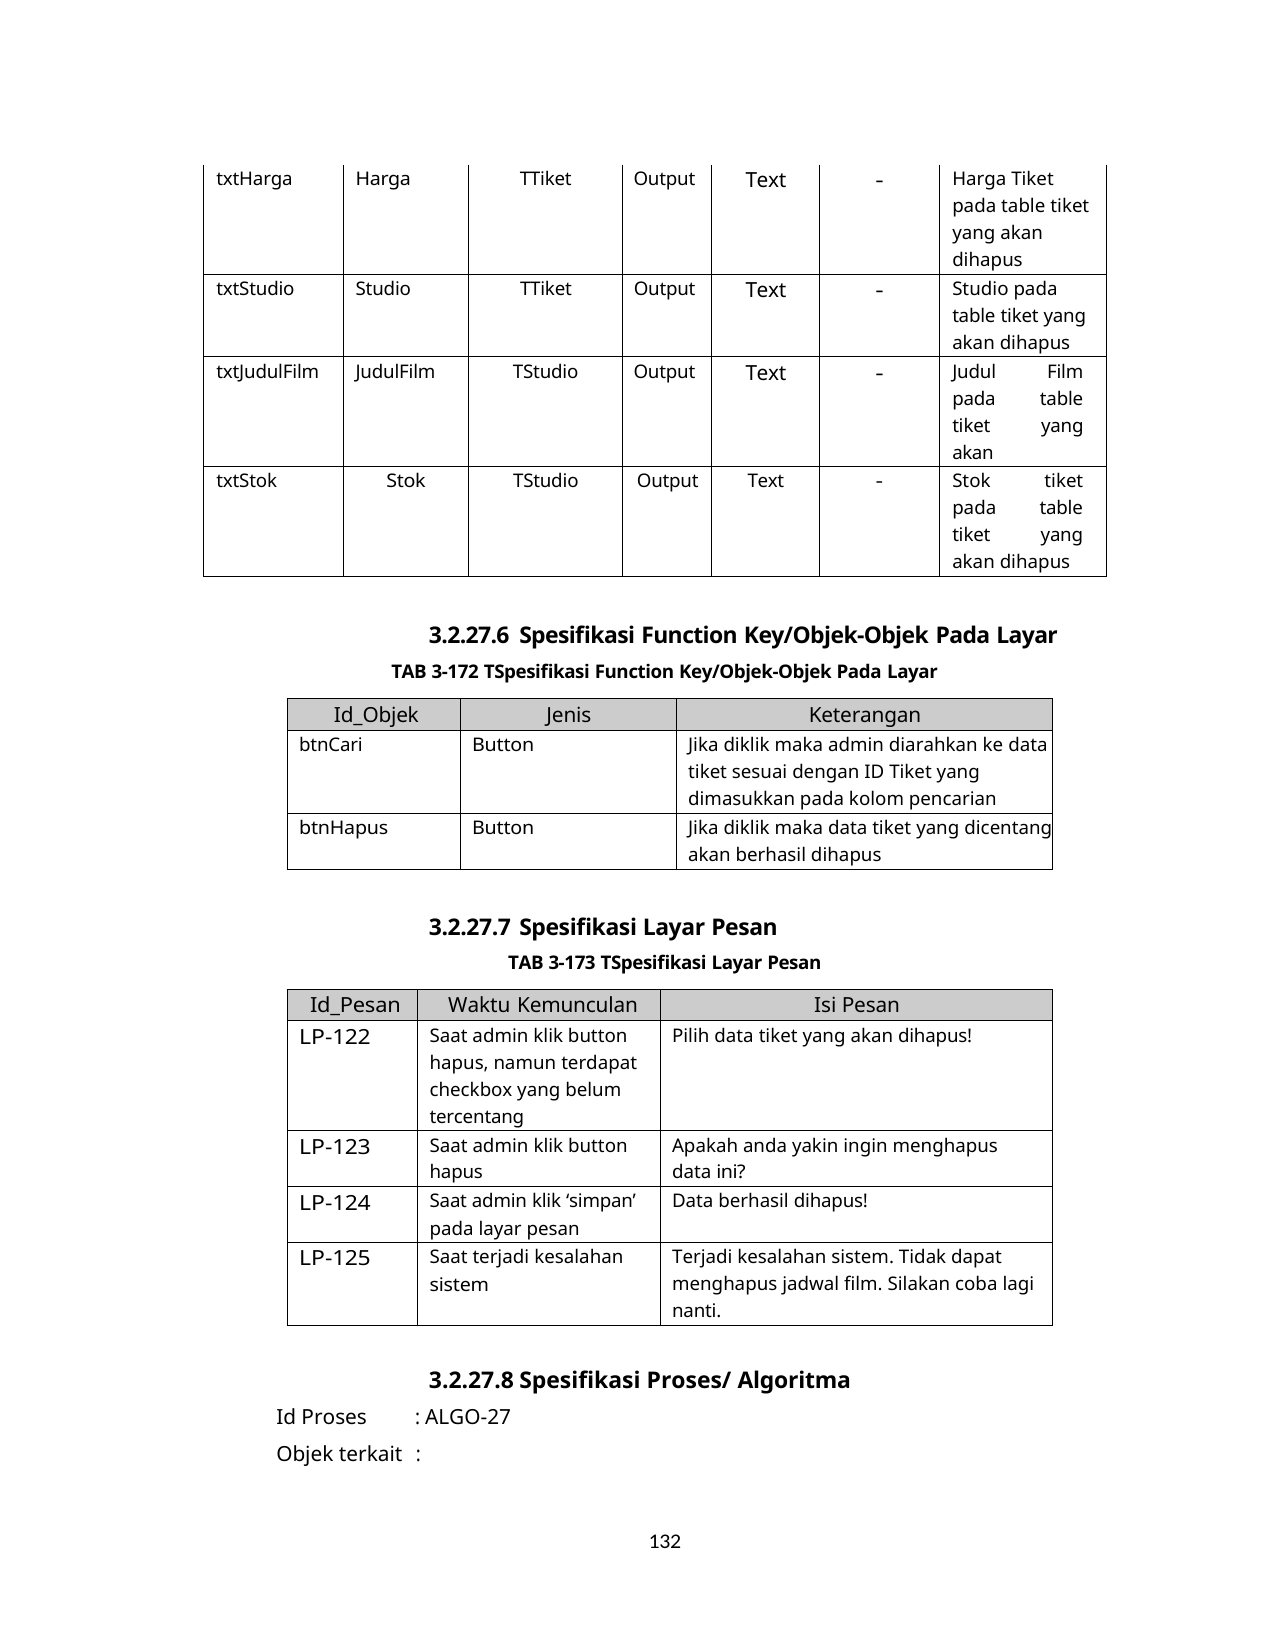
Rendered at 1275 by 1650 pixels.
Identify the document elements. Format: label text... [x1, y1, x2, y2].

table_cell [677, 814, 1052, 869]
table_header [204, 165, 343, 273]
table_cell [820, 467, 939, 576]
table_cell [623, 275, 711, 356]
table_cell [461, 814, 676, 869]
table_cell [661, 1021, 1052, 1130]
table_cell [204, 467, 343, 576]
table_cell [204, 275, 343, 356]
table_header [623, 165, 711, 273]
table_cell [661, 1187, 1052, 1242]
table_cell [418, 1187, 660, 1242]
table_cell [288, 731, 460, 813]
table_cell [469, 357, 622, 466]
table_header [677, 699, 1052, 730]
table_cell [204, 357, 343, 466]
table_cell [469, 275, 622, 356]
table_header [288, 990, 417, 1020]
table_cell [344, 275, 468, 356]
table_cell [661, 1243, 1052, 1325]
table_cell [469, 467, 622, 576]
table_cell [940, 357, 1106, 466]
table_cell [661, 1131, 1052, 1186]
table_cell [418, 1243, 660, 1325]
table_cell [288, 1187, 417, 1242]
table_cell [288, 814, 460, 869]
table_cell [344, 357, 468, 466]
text TAB 3-172 TSpesifikasi Function Key/Objek-Objek Pada Layar [340, 658, 989, 684]
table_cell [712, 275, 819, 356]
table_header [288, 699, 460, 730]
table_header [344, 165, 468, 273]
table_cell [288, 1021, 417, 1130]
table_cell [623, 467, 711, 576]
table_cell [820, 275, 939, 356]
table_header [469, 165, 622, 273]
subtitle Spesifikasi Layar Pesan [429, 910, 1167, 942]
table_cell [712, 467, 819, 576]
subtitle Spesifikasi Function Key/Objek-Objek Pada Layar [429, 619, 1167, 651]
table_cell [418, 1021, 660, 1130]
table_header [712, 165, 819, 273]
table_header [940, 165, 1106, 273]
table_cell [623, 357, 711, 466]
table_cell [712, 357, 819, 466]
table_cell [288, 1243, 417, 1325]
subtitle Spesifikasi Proses/ Algoritma [429, 1364, 1167, 1395]
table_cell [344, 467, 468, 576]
text TAB 3-173 TSpesifikasi Layar Pesan [180, 949, 1149, 974]
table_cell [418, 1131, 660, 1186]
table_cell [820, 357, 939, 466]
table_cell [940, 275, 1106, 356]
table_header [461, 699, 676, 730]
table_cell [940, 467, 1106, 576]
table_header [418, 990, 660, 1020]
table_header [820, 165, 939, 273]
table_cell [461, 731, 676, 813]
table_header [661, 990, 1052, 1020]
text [276, 1402, 516, 1468]
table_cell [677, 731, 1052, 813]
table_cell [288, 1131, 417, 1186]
